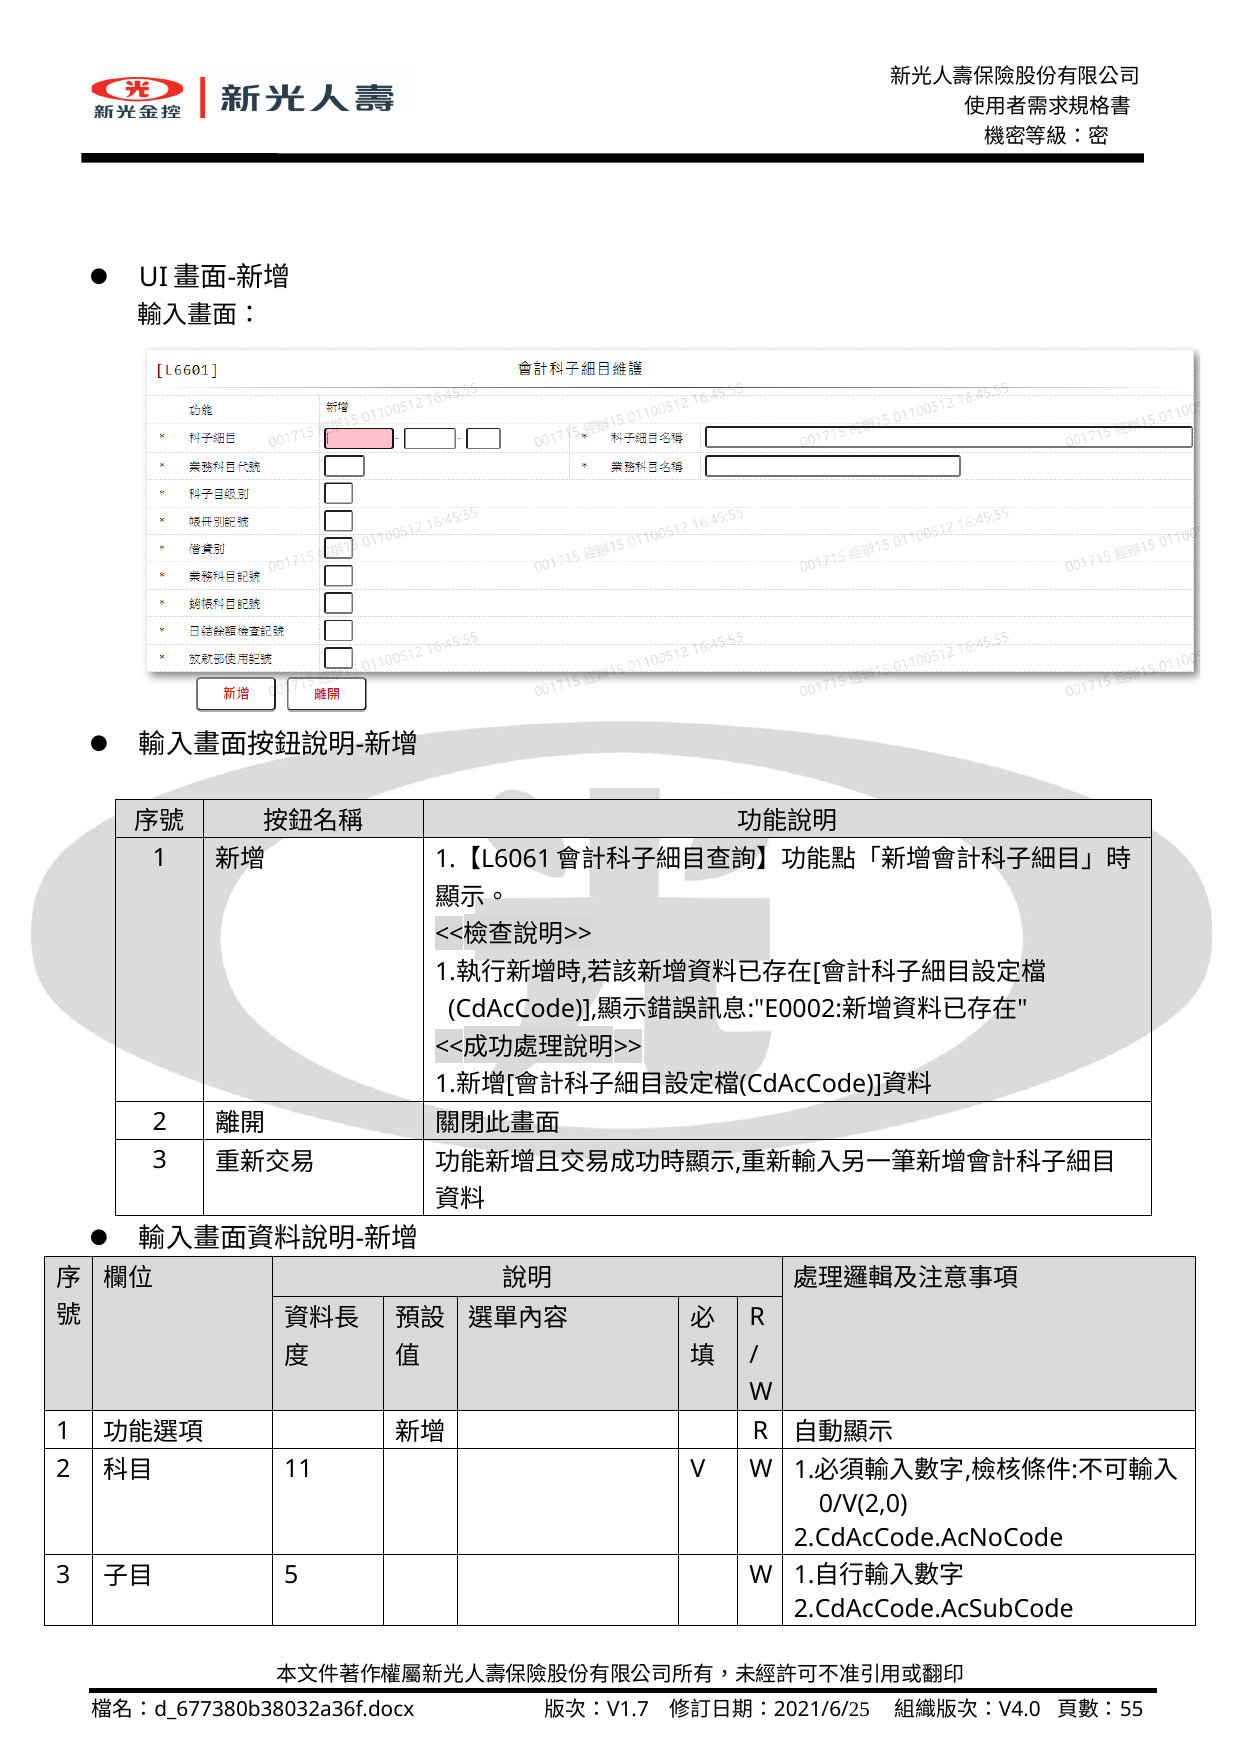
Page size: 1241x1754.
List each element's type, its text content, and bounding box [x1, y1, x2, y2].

table_cell 2 [45, 1449, 92, 1554]
table_cell [679, 1411, 737, 1448]
table_cell 必填 [679, 1297, 737, 1410]
table_cell 1 [116, 838, 203, 1101]
table_cell 資料長度 [273, 1297, 383, 1410]
table_cell 功能新增且交易成功時顯示,重新輸入另一筆新增會計科子細目資料 [424, 1140, 1151, 1215]
table_cell 1.【L6061會計科子細目查詢】功能點「新增會計科子細目」時顯示。 <<檢查說明>> 1.執行新增時,若該新增資料已存在[會計科子細目設定檔 (CdAcCode)],顯示錯誤訊息:"E0002:新增資料已存在" <<成功處理說明>> 1.新增[會計科子細目設定檔(CdAcCode)]資料 [424, 838, 1151, 1101]
table_cell 選單內容 [458, 1297, 678, 1410]
table_cell 5 [273, 1555, 383, 1625]
list 輸入畫面資料說明-新增 [89, 1216, 1152, 1256]
table_cell 子目 [93, 1555, 272, 1625]
table_cell R [738, 1411, 782, 1448]
table_cell [679, 1555, 737, 1625]
table_header 處理邏輯及注意事項 [783, 1257, 1195, 1410]
table_cell 1.自行輸入數字 2.CdAcCode.AcSubCode [783, 1555, 1195, 1625]
table_cell 功能選項 [93, 1411, 272, 1448]
table_cell [458, 1411, 678, 1448]
table_cell 2 [116, 1102, 203, 1139]
table_cell 關閉此畫面 [424, 1102, 1151, 1139]
table_cell [458, 1449, 678, 1554]
table_header 序號 [116, 800, 203, 837]
table_cell 離開 [204, 1102, 423, 1139]
table_cell 1 [45, 1411, 92, 1448]
picture [25, 340, 1215, 1166]
table_header 欄位 [93, 1257, 272, 1410]
list UI畫面-新增 [89, 255, 1152, 294]
text 輸入畫面： [138, 294, 1152, 332]
table_cell 3 [45, 1555, 92, 1625]
list 輸入畫面按鈕說明-新增 [89, 722, 1152, 761]
picture [91, 61, 417, 118]
table_cell 重新交易 [204, 1140, 423, 1215]
table_cell 新增 [384, 1411, 457, 1448]
table_cell W [738, 1555, 782, 1625]
table_cell 科目 [93, 1449, 272, 1554]
table_cell [458, 1555, 678, 1625]
table_cell W [738, 1449, 782, 1554]
table_header 說明 [273, 1257, 782, 1296]
table_cell [384, 1555, 457, 1625]
table_cell R/W [738, 1297, 782, 1410]
table_cell V [679, 1449, 737, 1554]
table_cell [273, 1411, 383, 1448]
table_cell 3 [116, 1140, 203, 1215]
table_header 按鈕名稱 [204, 800, 423, 837]
table_cell 1.必須輸入數字,檢核條件:不可輸入0/V(2,0) 2.CdAcCode.AcNoCode [783, 1449, 1195, 1554]
table_header 序號 [45, 1257, 92, 1410]
table_cell [384, 1449, 457, 1554]
table_cell 自動顯示 [783, 1411, 1195, 1448]
table_cell 預設值 [384, 1297, 457, 1410]
table_cell 11 [273, 1449, 383, 1554]
table_cell 新增 [204, 838, 423, 1101]
table_header 功能說明 [424, 800, 1151, 837]
